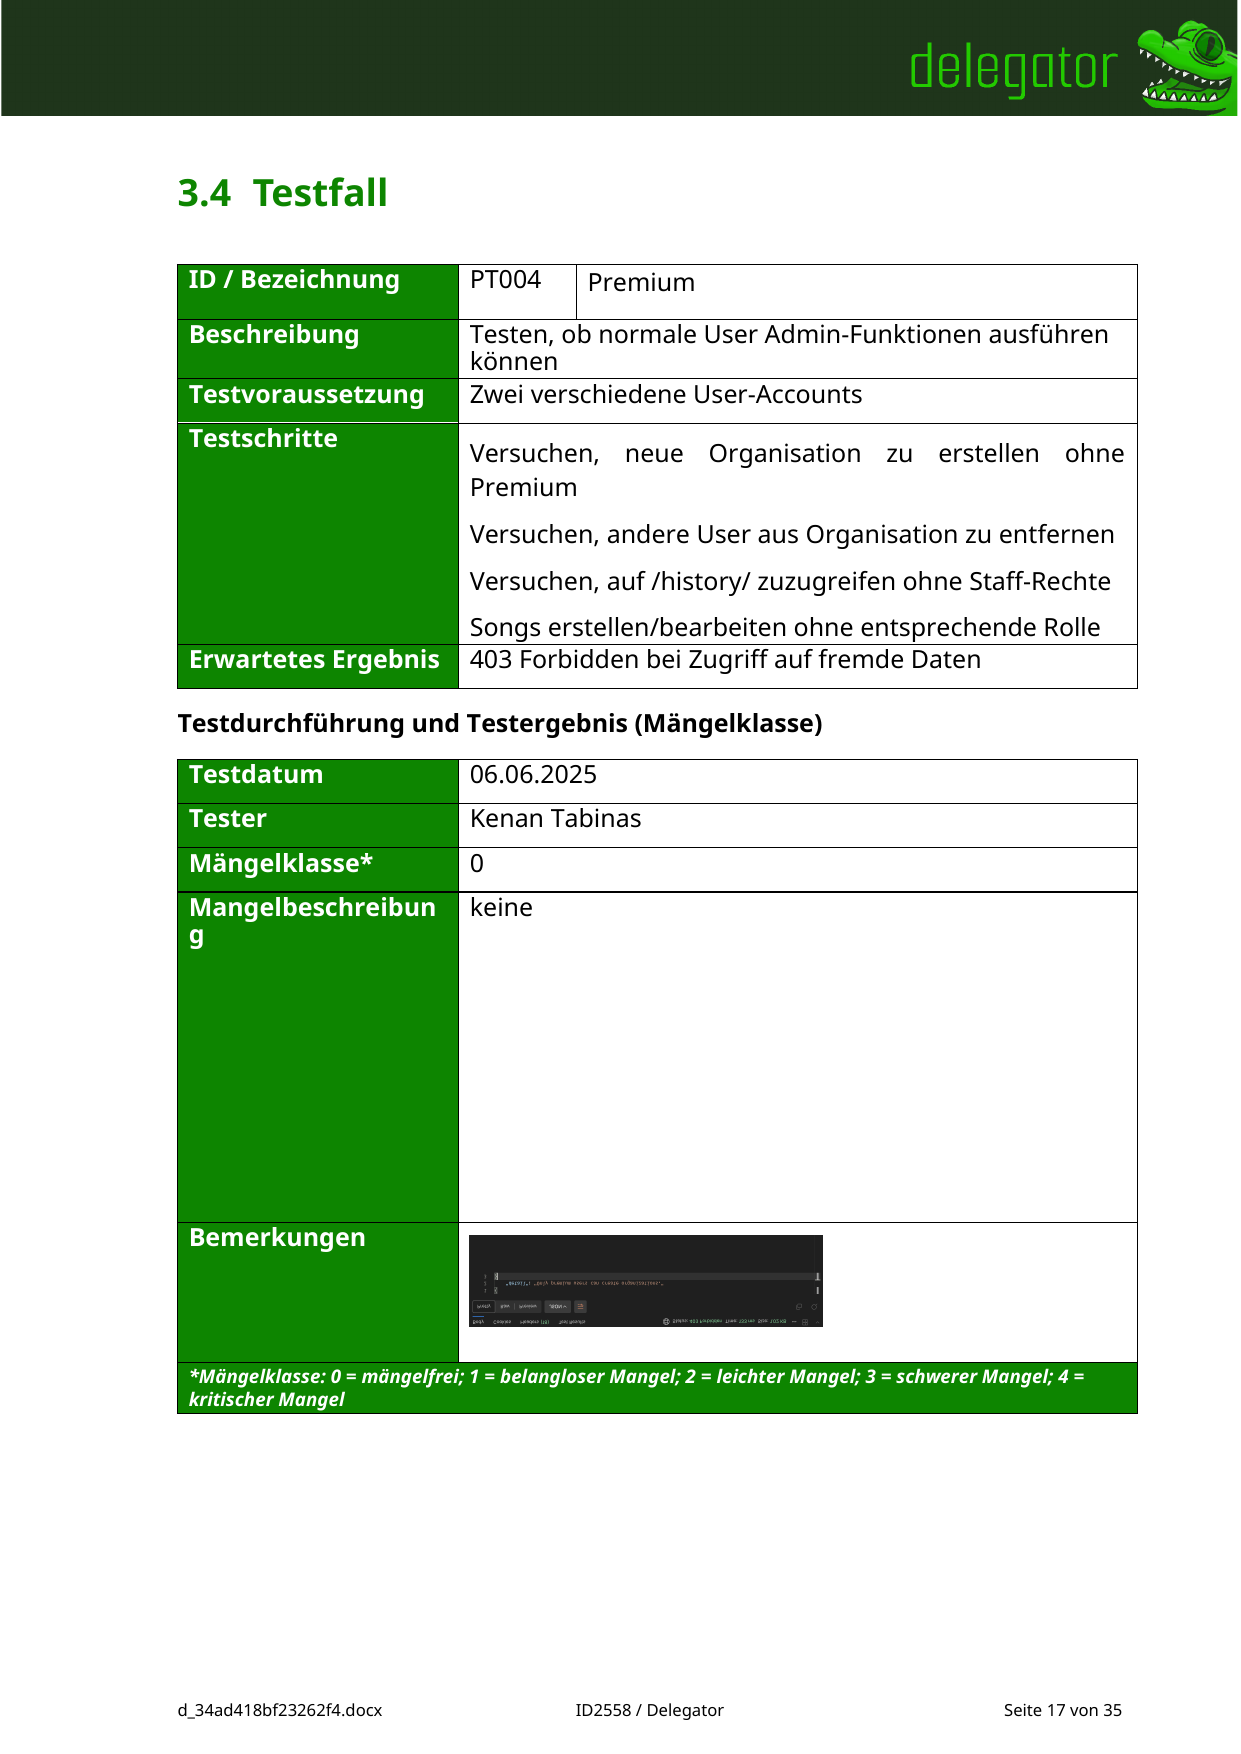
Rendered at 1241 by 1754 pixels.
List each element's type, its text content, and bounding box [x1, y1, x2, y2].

table_cell keine [459, 893, 1137, 1222]
table_cell Kenan Tabinas [459, 804, 1137, 847]
table_header Premium [577, 265, 1137, 319]
table_header Testdatum [178, 760, 458, 803]
table_header PT004 [459, 265, 576, 319]
table_cell Bemerkungen [178, 1223, 458, 1362]
subtitle Testfall [177, 166, 1122, 217]
table_cell Mangelbeschreibung [178, 893, 458, 1222]
text Testdurchführung und Testergebnis (Mängelklasse) [177, 706, 1122, 740]
table_cell Testschritte [178, 424, 458, 644]
table_cell Mängelklasse* [178, 848, 458, 891]
table_cell [459, 1223, 1137, 1362]
table_cell 0 [459, 848, 1137, 891]
picture [469, 1235, 823, 1327]
picture [0, 0, 1238, 116]
table_cell Versuchen, neue Organisation zu erstellen ohne Premium Versuchen, andere User aus Organisation zu entfernen Versuchen, auf /history/ zuzugreifen ohne Staff-Rechte Songs erstellen/bearbeiten ohne entsprechende Rolle [459, 424, 1137, 644]
table_cell Beschreibung [178, 320, 458, 378]
table_header ID / Bezeichnung [178, 265, 458, 319]
table_cell Testvoraussetzung [178, 379, 458, 422]
table_cell Zwei verschiedene User-Accounts [459, 379, 1137, 422]
table_cell Erwartetes Ergebnis [178, 645, 458, 688]
table_header 06.06.2025 [459, 760, 1137, 803]
table_cell Tester [178, 804, 458, 847]
table_cell 403 Forbidden bei Zugriff auf fremde Daten [459, 645, 1137, 688]
table_cell Testen, ob normale User Admin-Funktionen ausführen können [459, 320, 1137, 378]
table_cell *Mängelklasse: 0 = mängelfrei; 1 = belangloser Mangel; 2 = leichter Mangel; 3 = schwerer Mangel; 4 = kritischer Mangel [178, 1363, 1137, 1413]
